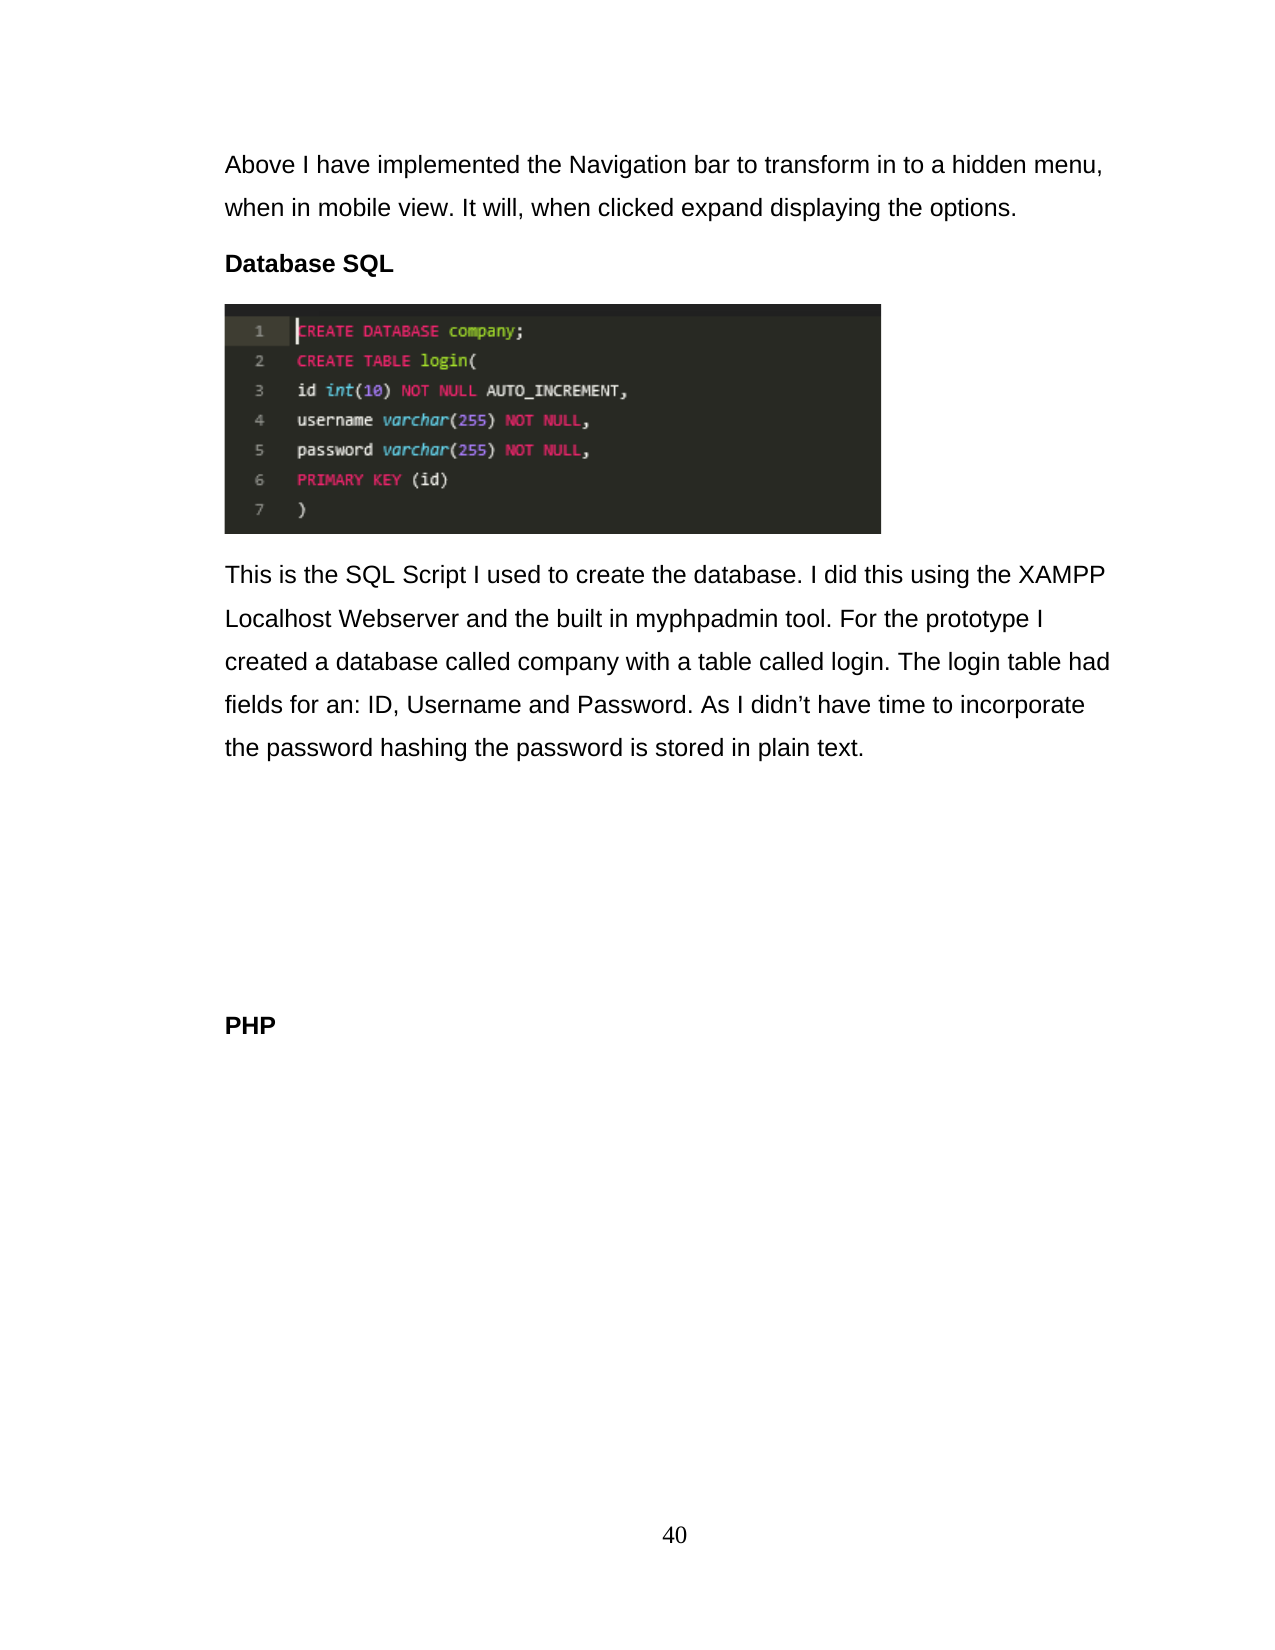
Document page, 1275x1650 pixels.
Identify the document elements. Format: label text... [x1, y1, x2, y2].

text Above I have implemented the Navigation bar to transform in to a hidden menu, when in mobile view. It will, when clicked expand displaying the options. [224, 150, 1125, 222]
text PHP [224, 1011, 1125, 1040]
text This is the SQL Script I used to create the database. I did this using the XAMPP Localhost Webserver and the built in myphpadmin tool. For the prototype I created a database called company with a table called login. The login table had fields for an: ID, Username and Password. As I didn’t have time to incorporate the password hashing the password is stored in plain text. [224, 561, 1125, 762]
picture [224, 304, 882, 534]
text Database SQL [224, 249, 1125, 277]
